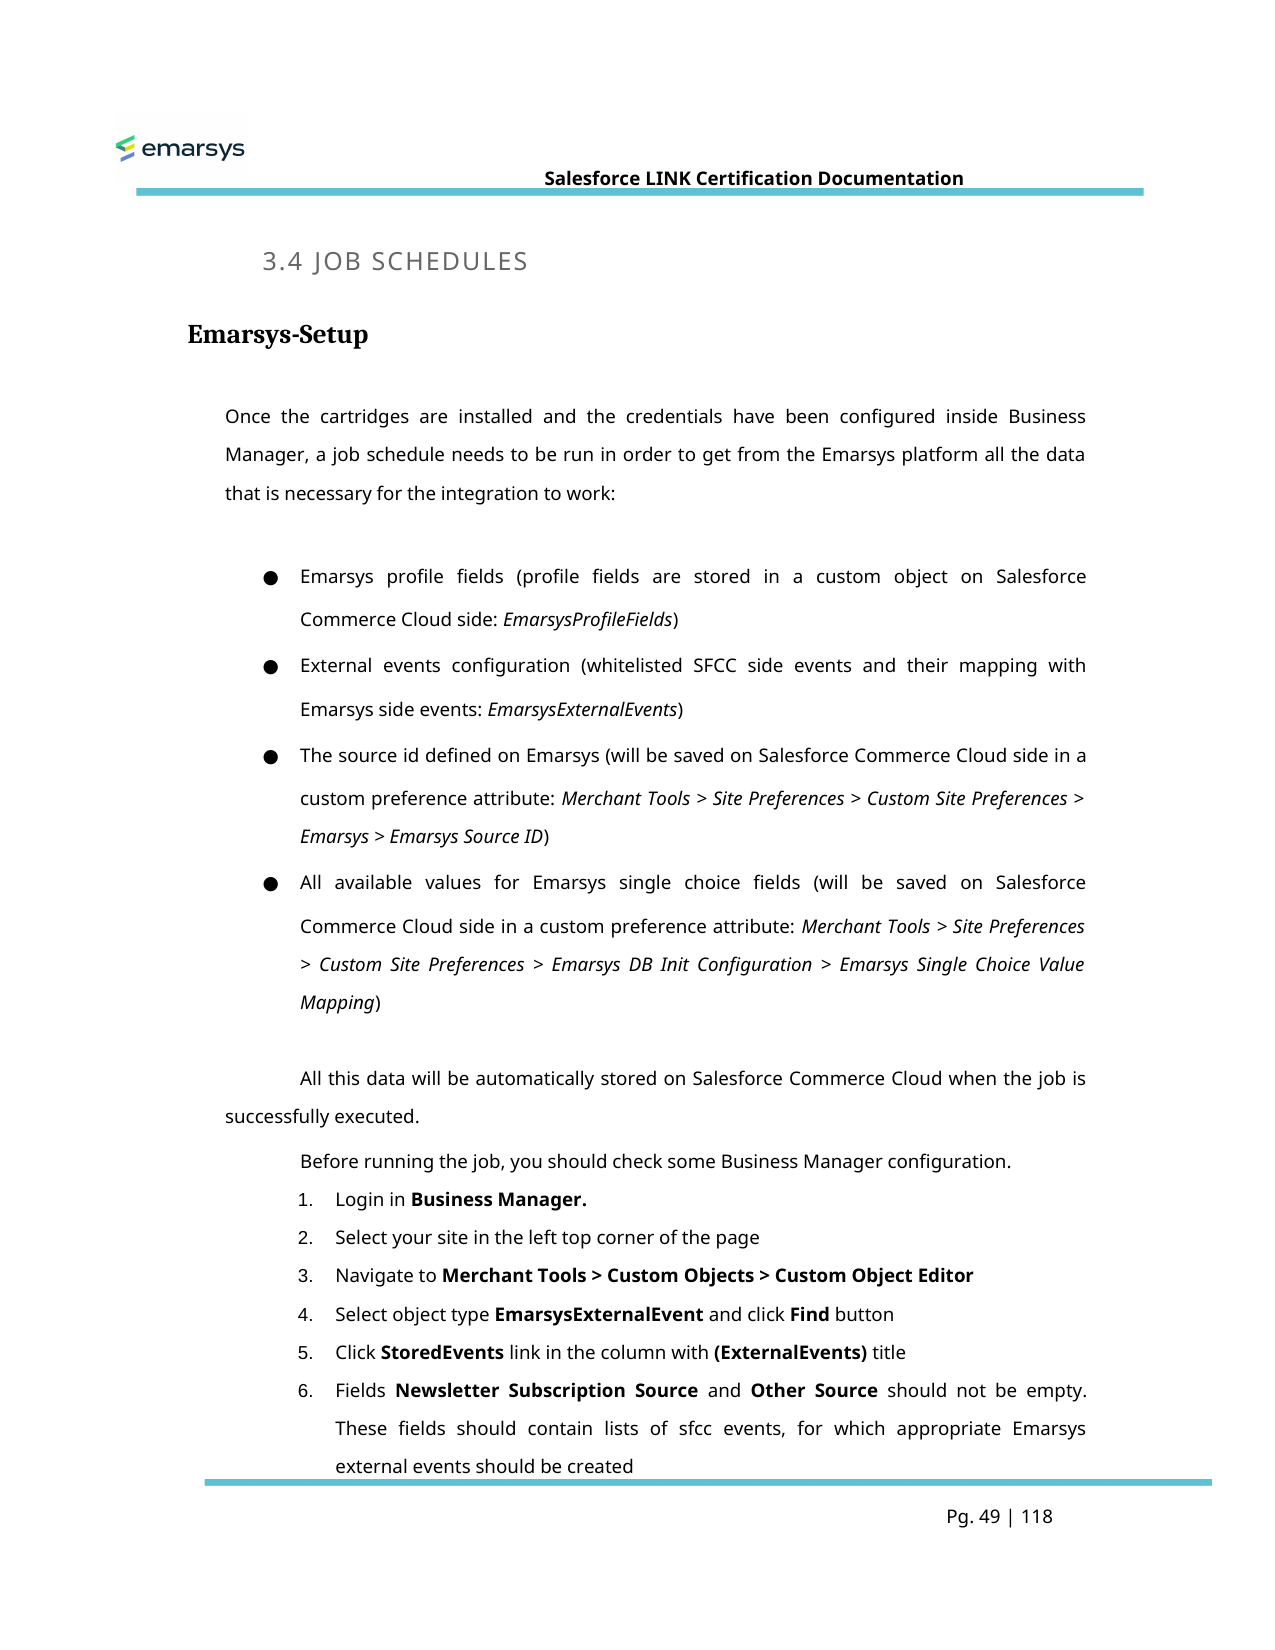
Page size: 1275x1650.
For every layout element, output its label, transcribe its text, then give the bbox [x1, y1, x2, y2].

list All available values for Emarsys single choice fields (will be saved on Salesforce Commerce Cloud side in a custom preference attribute: Merchant Tools > Site Preferences > Custom Site Preferences > Emarsys DB Init Configuration > Emarsys Single Choice Value Mapping) [262, 862, 1087, 1015]
picture [204, 1479, 1212, 1486]
list Click StoredEvents link in the column with (ExternalEvents) title [298, 1339, 1087, 1364]
picture [136, 188, 1144, 196]
picture [113, 111, 247, 185]
list The source id defined on Emarsys (will be saved on Salesforce Commerce Cloud side in a custom preference attribute: Merchant Tools > Site Preferences > Custom Site Preferences > Emarsys > Emarsys Source ID) [262, 734, 1087, 849]
subtitle Job Schedules [262, 243, 1087, 277]
text All this data will be automatically stored on Salesforce Commerce Cloud when the job is successfully executed. [225, 1065, 1087, 1129]
list Select object type EmarsysExternalEvent and click Find button [298, 1301, 1087, 1326]
text Before running the job, you should check some Business Manager configuration. [225, 1148, 1087, 1173]
text Once the cartridges are installed and the credentials have been configured inside Business Manager, a job schedule needs to be run in order to get from the Emarsys platform all the data that is necessary for the integration to work: [225, 403, 1087, 505]
subtitle Emarsys-Setup [187, 319, 1087, 350]
list Navigate to Merchant Tools > Custom Objects > Custom Object Editor [298, 1263, 1087, 1288]
list Select your site in the left top corner of the page [298, 1224, 1087, 1250]
list Emarsys profile fields (profile fields are stored in a custom object on Salesforce Commerce Cloud side: EmarsysProfileFields) [262, 556, 1087, 632]
list Login in Business Manager. [298, 1186, 1087, 1212]
list Fields Newsletter Subscription Source and Other Source should not be empty. These fields should contain lists of sfcc events, for which appropriate Emarsys external events should be created [298, 1377, 1087, 1479]
list External events configuration (whitelisted SFCC side events and their mapping with Emarsys side events: EmarsysExternalEvents) [262, 645, 1087, 722]
